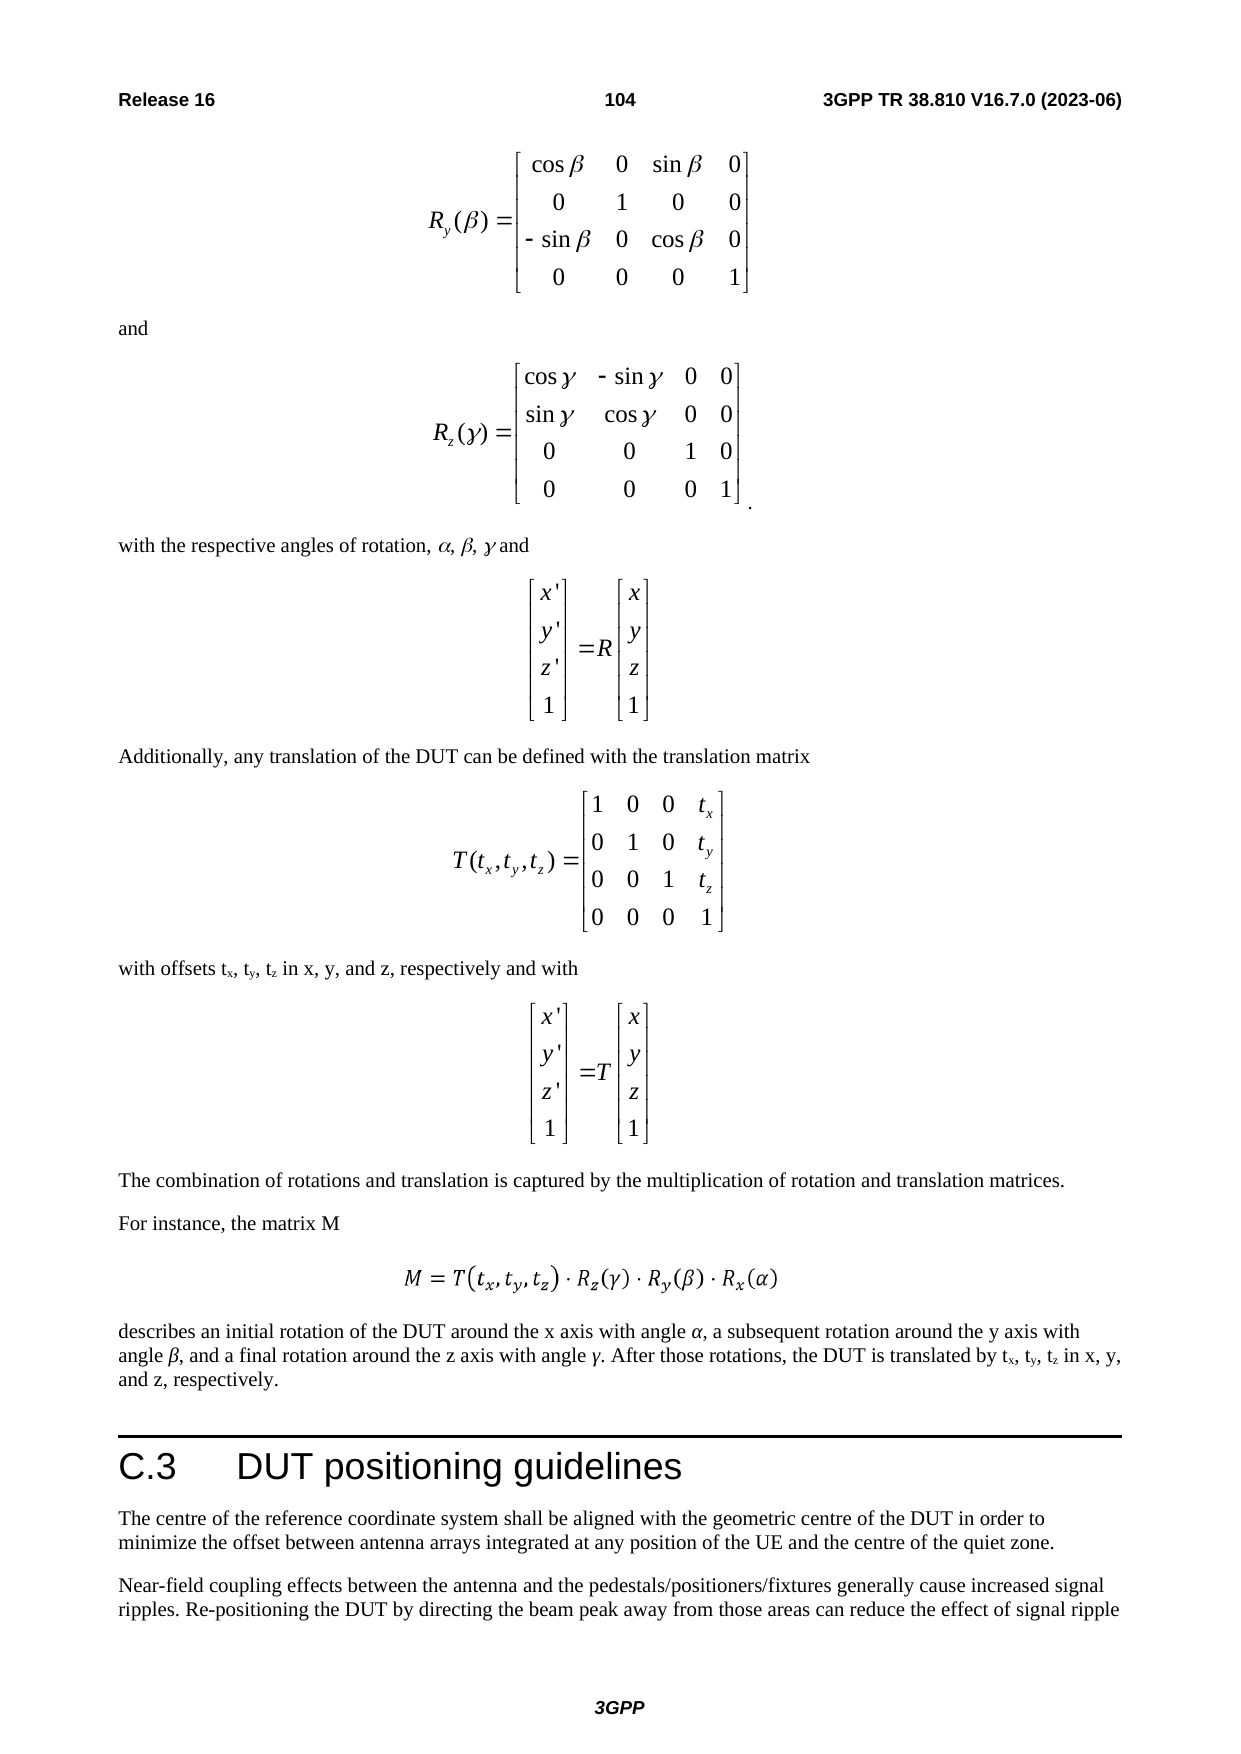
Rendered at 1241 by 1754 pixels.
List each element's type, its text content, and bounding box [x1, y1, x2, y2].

text The combination of rotations and translation is captured by the multiplication of rotation and translation matrices. [118, 1168, 1122, 1192]
text . [118, 359, 1122, 514]
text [118, 1573, 1122, 1621]
text with offsets tx, ty, tz in x, y, and z, respectively and with [118, 956, 1122, 980]
picture [394, 1253, 787, 1301]
text with the respective angles of rotation, , ,  and [118, 533, 1122, 557]
text and [118, 316, 1122, 340]
text For instance, the matrix M [118, 1210, 1122, 1234]
subtitle C.3 DUT positioning guidelines [118, 1438, 1122, 1487]
text The centre of the reference coordinate system shall be aligned with the geometric centre of the DUT in order to minimize the offset between antenna arrays integrated at any position of the UE and the centre of the quiet zone. [118, 1506, 1122, 1554]
text Additionally, any translation of the DUT can be defined with the translation matrix [118, 744, 1122, 768]
text describes an initial rotation of the DUT around the x axis with angle α, a subsequent rotation around the y axis with angle β, and a final rotation around the z axis with angle γ. After those rotations, the DUT is translated by tx, ty, tz in x, y, and z, respectively. [118, 1319, 1122, 1391]
